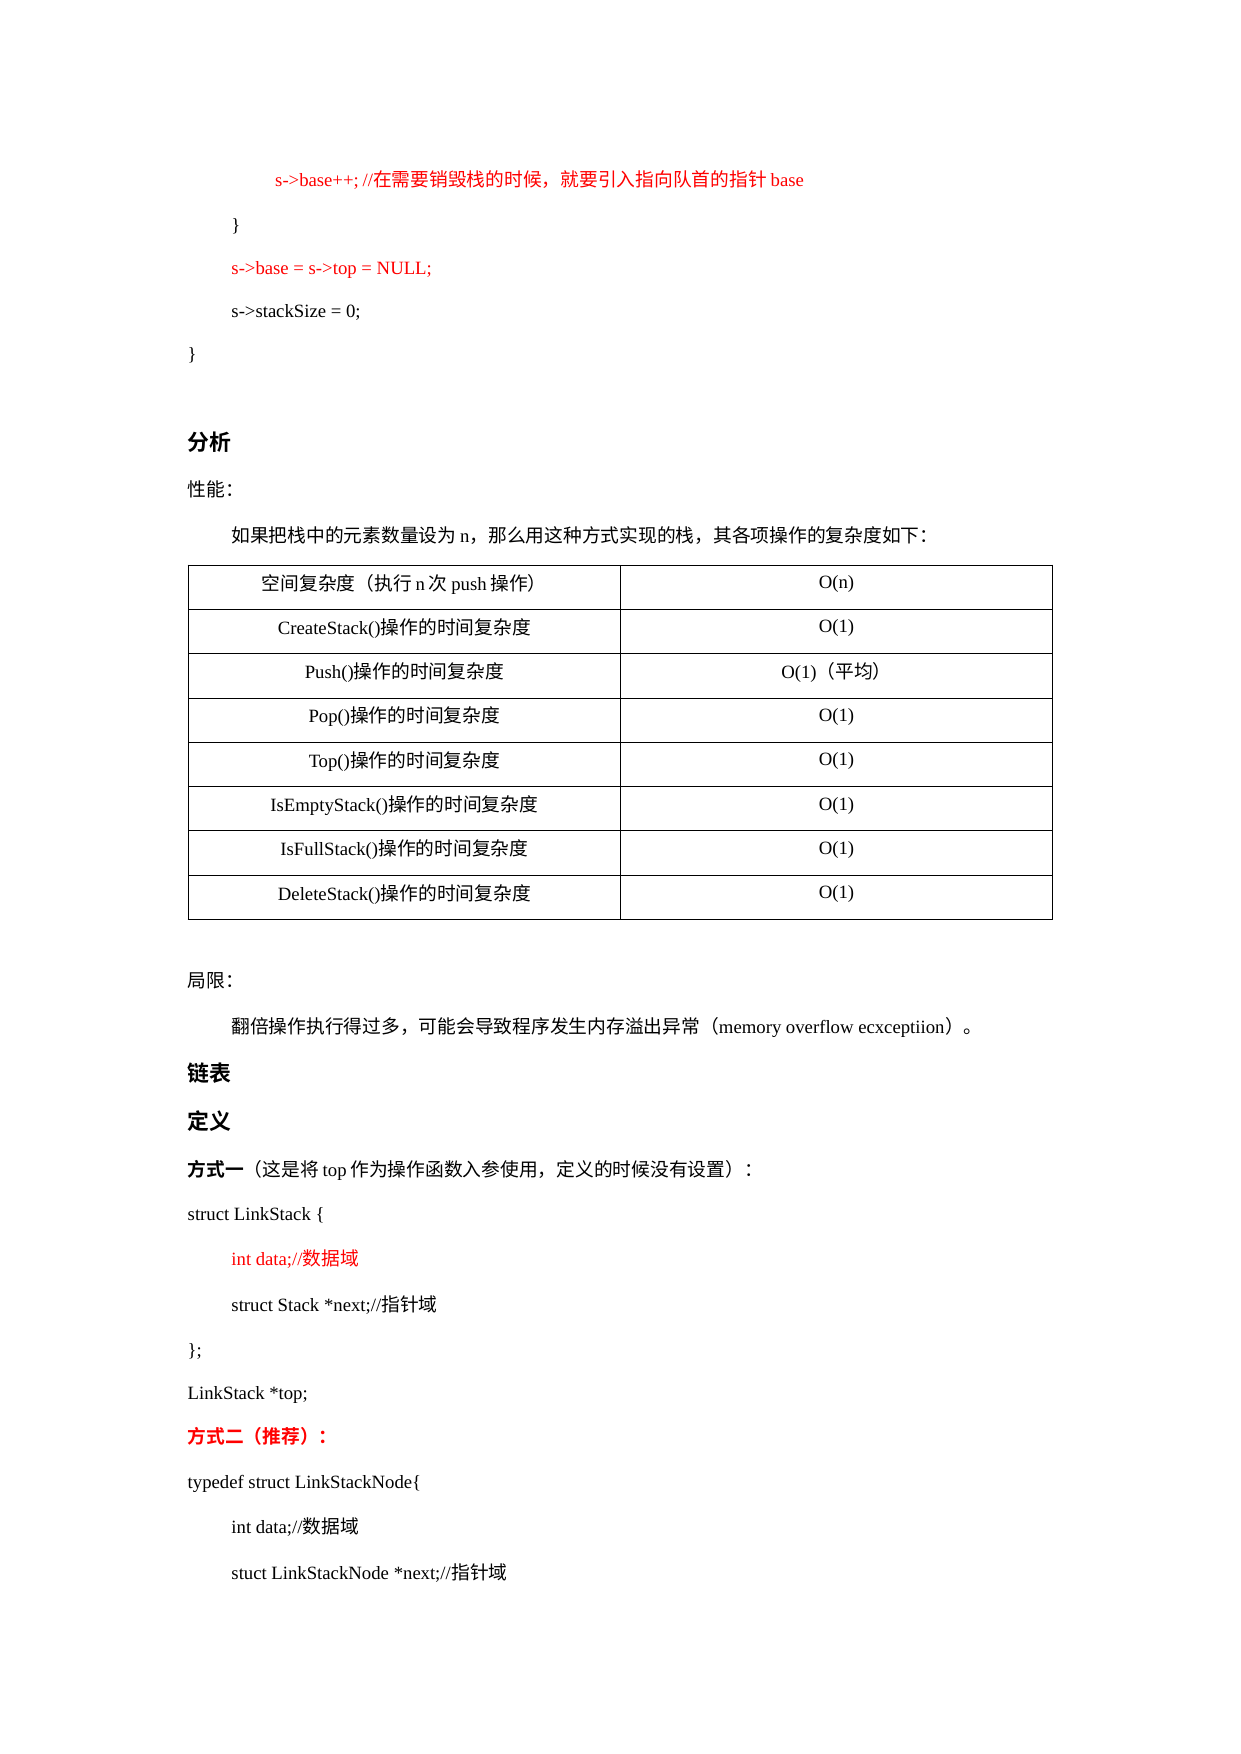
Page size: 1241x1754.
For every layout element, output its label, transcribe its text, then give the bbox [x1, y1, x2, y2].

text struct Stack *next;//指针域 [187, 1287, 1053, 1319]
text int data;//数据域 [187, 1241, 1053, 1273]
table_cell O(1) [621, 743, 1052, 786]
text 方式一（这是将top作为操作函数入参使用，定义的时候没有设置）： [187, 1152, 1053, 1184]
table_cell Pop()操作的时间复杂度 [189, 699, 620, 742]
text typedef struct LinkStackNode{ [187, 1466, 1053, 1498]
table_cell O(1) [621, 610, 1052, 653]
table_cell IsFullStack()操作的时间复杂度 [189, 831, 620, 874]
table_cell IsEmptyStack()操作的时间复杂度 [189, 787, 620, 830]
text }; [187, 1333, 1053, 1366]
subtitle 定义 [187, 1103, 1053, 1136]
subtitle 链表 [187, 1055, 1053, 1088]
text int data;//数据域 [187, 1509, 1053, 1541]
table_cell Push()操作的时间复杂度 [189, 654, 620, 697]
text 局限： [187, 963, 1053, 996]
subtitle 分析 [187, 424, 1053, 457]
text 翻倍操作执行得过多，可能会导致程序发生内存溢出异常（memory overflow ecxceptiion）。 [187, 1009, 1053, 1042]
table_header O(n) [621, 566, 1052, 609]
table_header 空间复杂度（执行n次push操作） [189, 566, 620, 609]
table_cell CreateStack()操作的时间复杂度 [189, 610, 620, 653]
text stuct LinkStackNode *next;//指针域 [187, 1555, 1053, 1587]
text struct LinkStack { [187, 1198, 1053, 1230]
text 方式二（推荐）： [187, 1419, 1053, 1452]
text s->stackSize = 0; [187, 294, 1053, 327]
table_cell O(1) [621, 831, 1052, 874]
table_cell O(1) [621, 876, 1052, 919]
text } [187, 208, 1053, 241]
text 性能： [187, 472, 1053, 505]
table_cell O(1) [621, 787, 1052, 830]
text 如果把栈中的元素数量设为n，那么用这种方式实现的栈，其各项操作的复杂度如下： [187, 518, 1053, 551]
text s->base++; //在需要销毁栈的时候，就要引入指向队首的指针base [187, 162, 1053, 194]
table_cell O(1)（平均） [621, 654, 1052, 697]
table_cell DeleteStack()操作的时间复杂度 [189, 876, 620, 919]
text LinkStack *top; [187, 1376, 1053, 1409]
table_cell Top()操作的时间复杂度 [189, 743, 620, 786]
table_cell O(1) [621, 699, 1052, 742]
text } [187, 338, 1053, 370]
text s->base = s->top = NULL; [187, 251, 1053, 284]
